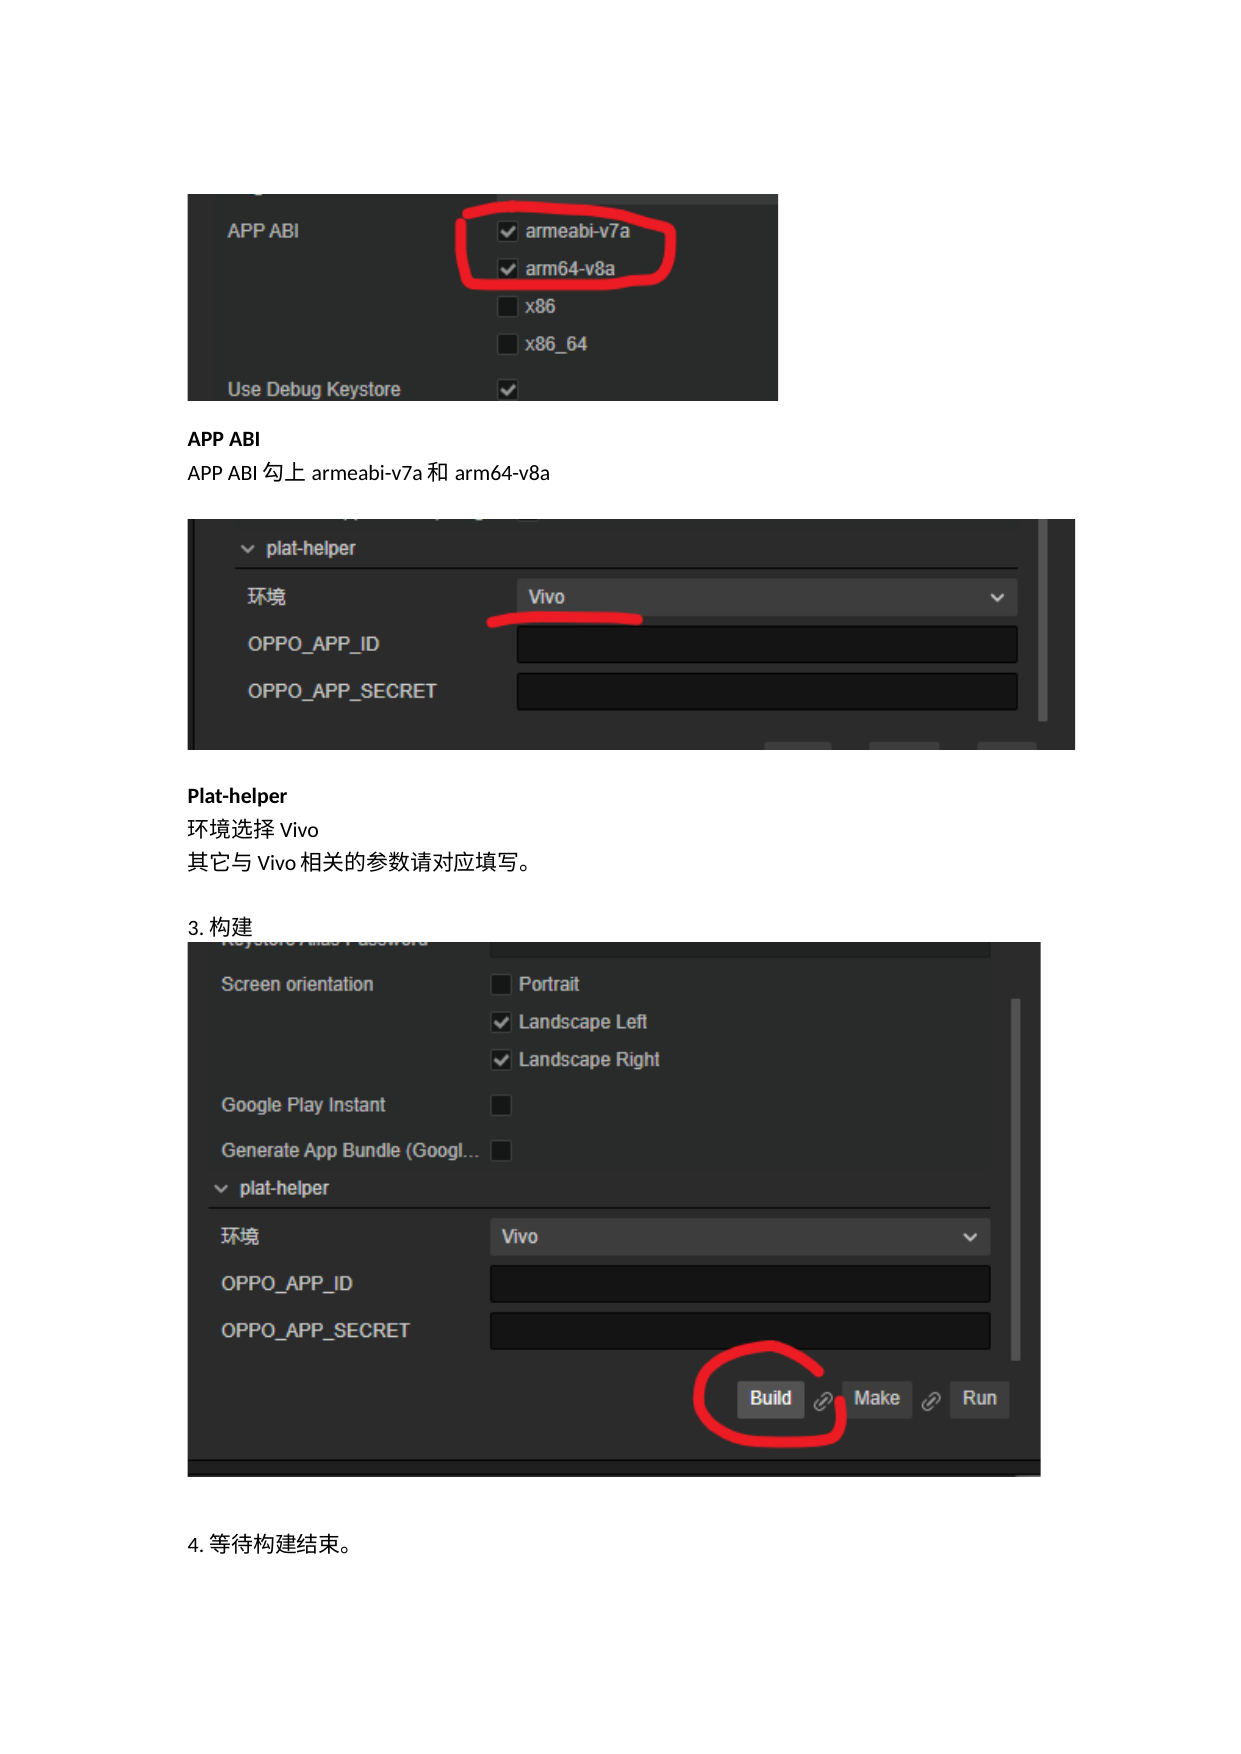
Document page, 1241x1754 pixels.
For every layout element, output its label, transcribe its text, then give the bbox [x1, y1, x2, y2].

text 其它与Vivo相关的参数请对应填写。 [187, 844, 1053, 877]
picture [187, 194, 779, 401]
text Plat-helper [187, 779, 1053, 812]
text APP ABI [187, 422, 1053, 454]
list 等待构建结束。 [187, 1527, 1053, 1559]
picture [187, 942, 1041, 1477]
text 环境选择 Vivo [187, 812, 1053, 844]
text APP ABI 勾上 armeabi-v7a 和 arm64-v8a [187, 454, 1053, 487]
list 构建 [187, 909, 1053, 942]
picture [187, 519, 1075, 750]
